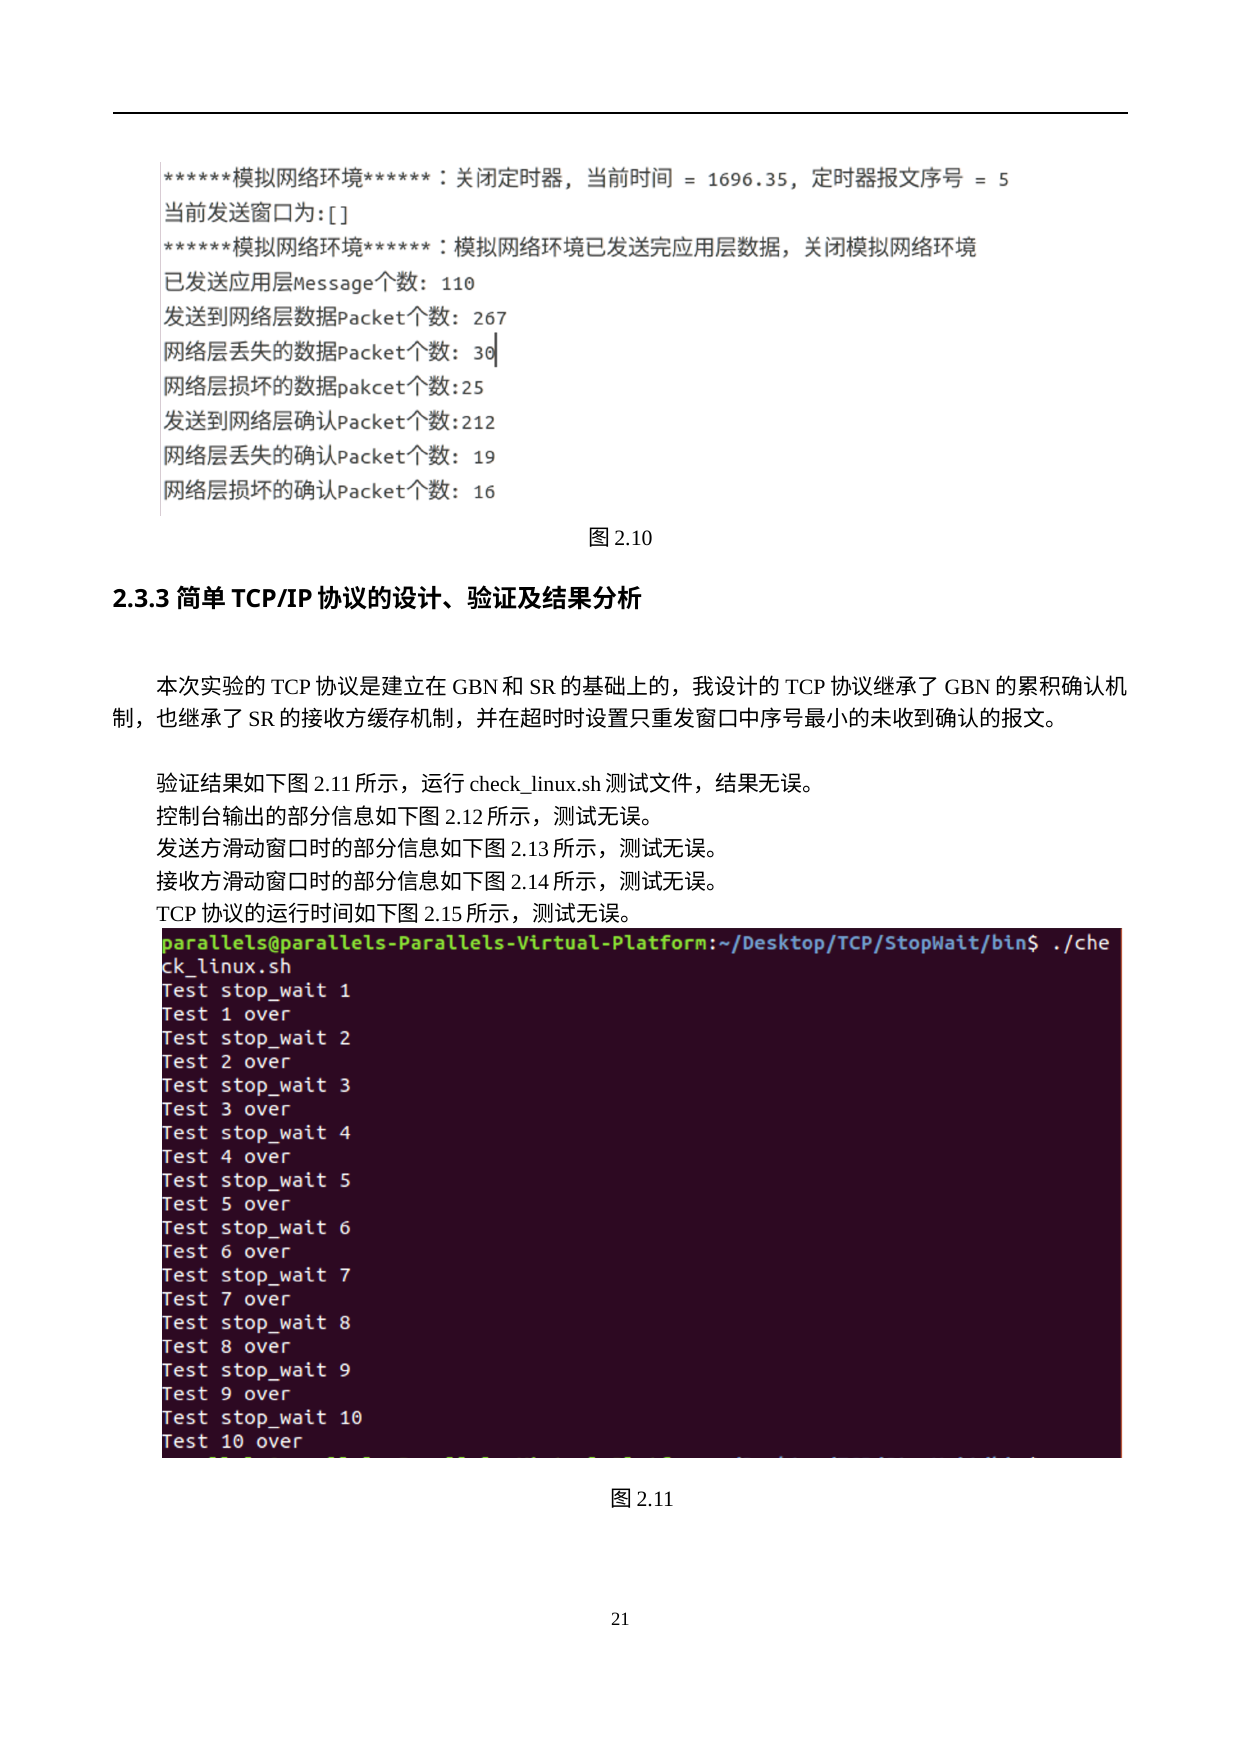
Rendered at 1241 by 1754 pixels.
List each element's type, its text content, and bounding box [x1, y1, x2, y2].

text TCP协议的运行时间如下图2.15所示，测试无误。 [112, 896, 1128, 928]
text 图2.11 [112, 1481, 1128, 1513]
picture [162, 928, 1123, 1458]
text 控制台输出的部分信息如下图2.12所示，测试无误。 [112, 798, 1128, 831]
text 验证结果如下图2.11所示，运行check_linux.sh测试文件，结果无误。 [112, 766, 1128, 798]
text 发送方滑动窗口时的部分信息如下图2.13所示，测试无误。 [112, 831, 1128, 863]
picture [160, 162, 1081, 516]
text 本次实验的TCP协议是建立在GBN和SR的基础上的，我设计的TCP协议继承了GBN的累积确认机制，也继承了SR的接收方缓存机制，并在超时时设置只重发窗口中序号最小的未收到确认的报文。 [112, 668, 1128, 733]
subtitle 2.3.3 简单TCP/IP协议的设计、验证及结果分析 [112, 564, 1128, 629]
text 图2.10 [112, 519, 1128, 552]
text 接收方滑动窗口时的部分信息如下图2.14所示，测试无误。 [112, 863, 1128, 896]
